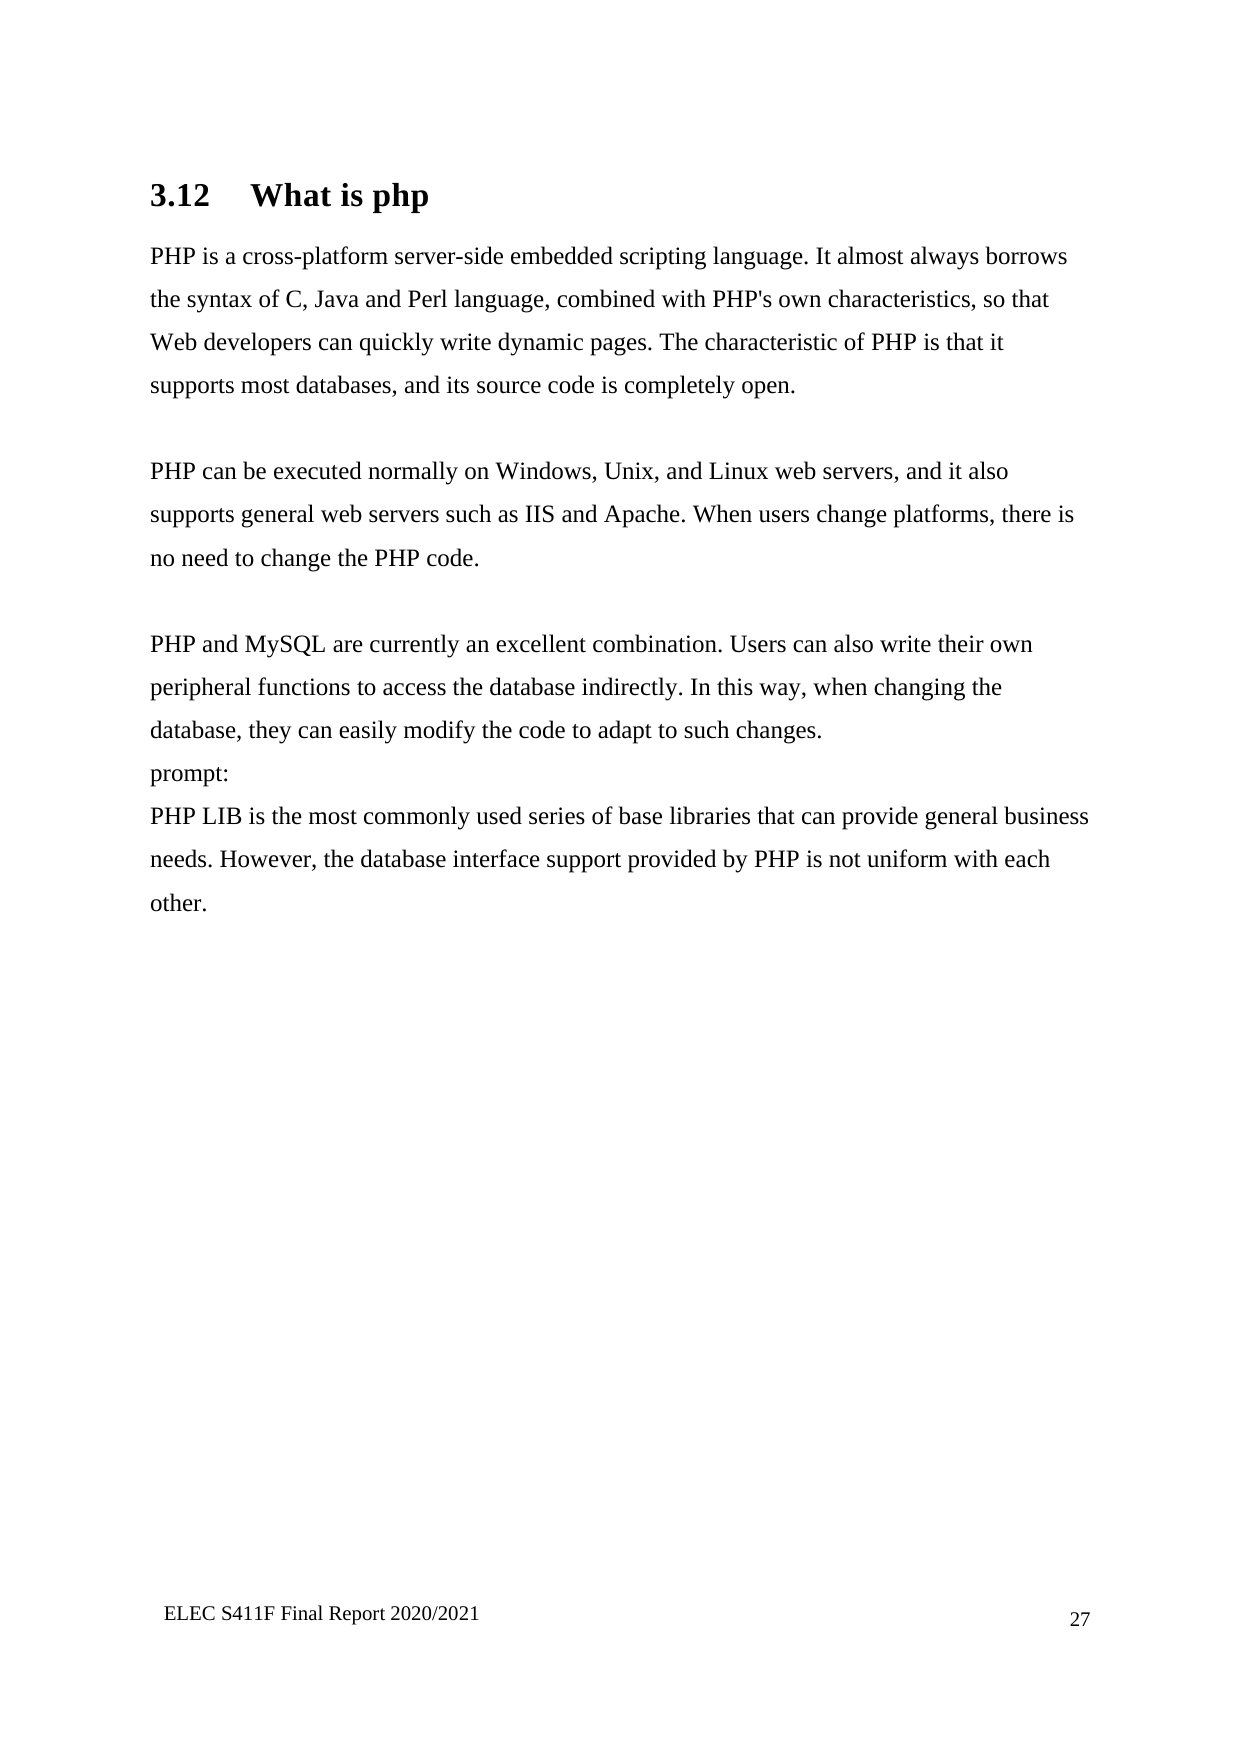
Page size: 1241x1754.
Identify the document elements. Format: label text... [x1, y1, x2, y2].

text PHP LIB is the most commonly used series of base libraries that can provide general business needs. However, the database interface support provided by PHP is not uniform with each other. [150, 801, 1090, 916]
text PHP can be executed normally on Windows, Unix, and Linux web servers, and it also supports general web servers such as IIS and Apache. When users change platforms, there is no need to change the PHP code. [150, 456, 1090, 571]
text PHP is a cross-platform server-side embedded scripting language. It almost always borrows the syntax of C, Java and Perl language, combined with PHP's own characteristics, so that Web developers can quickly write dynamic pages. The characteristic of PHP is that it supports most databases, and its source code is completely open. [150, 241, 1090, 399]
text PHP and MySQL are currently an excellent combination. Users can also write their own peripheral functions to access the database indirectly. In this way, when changing the database, they can easily modify the code to adapt to such changes. [150, 629, 1090, 744]
subtitle What is php [150, 175, 1090, 213]
text prompt: [150, 758, 1090, 787]
